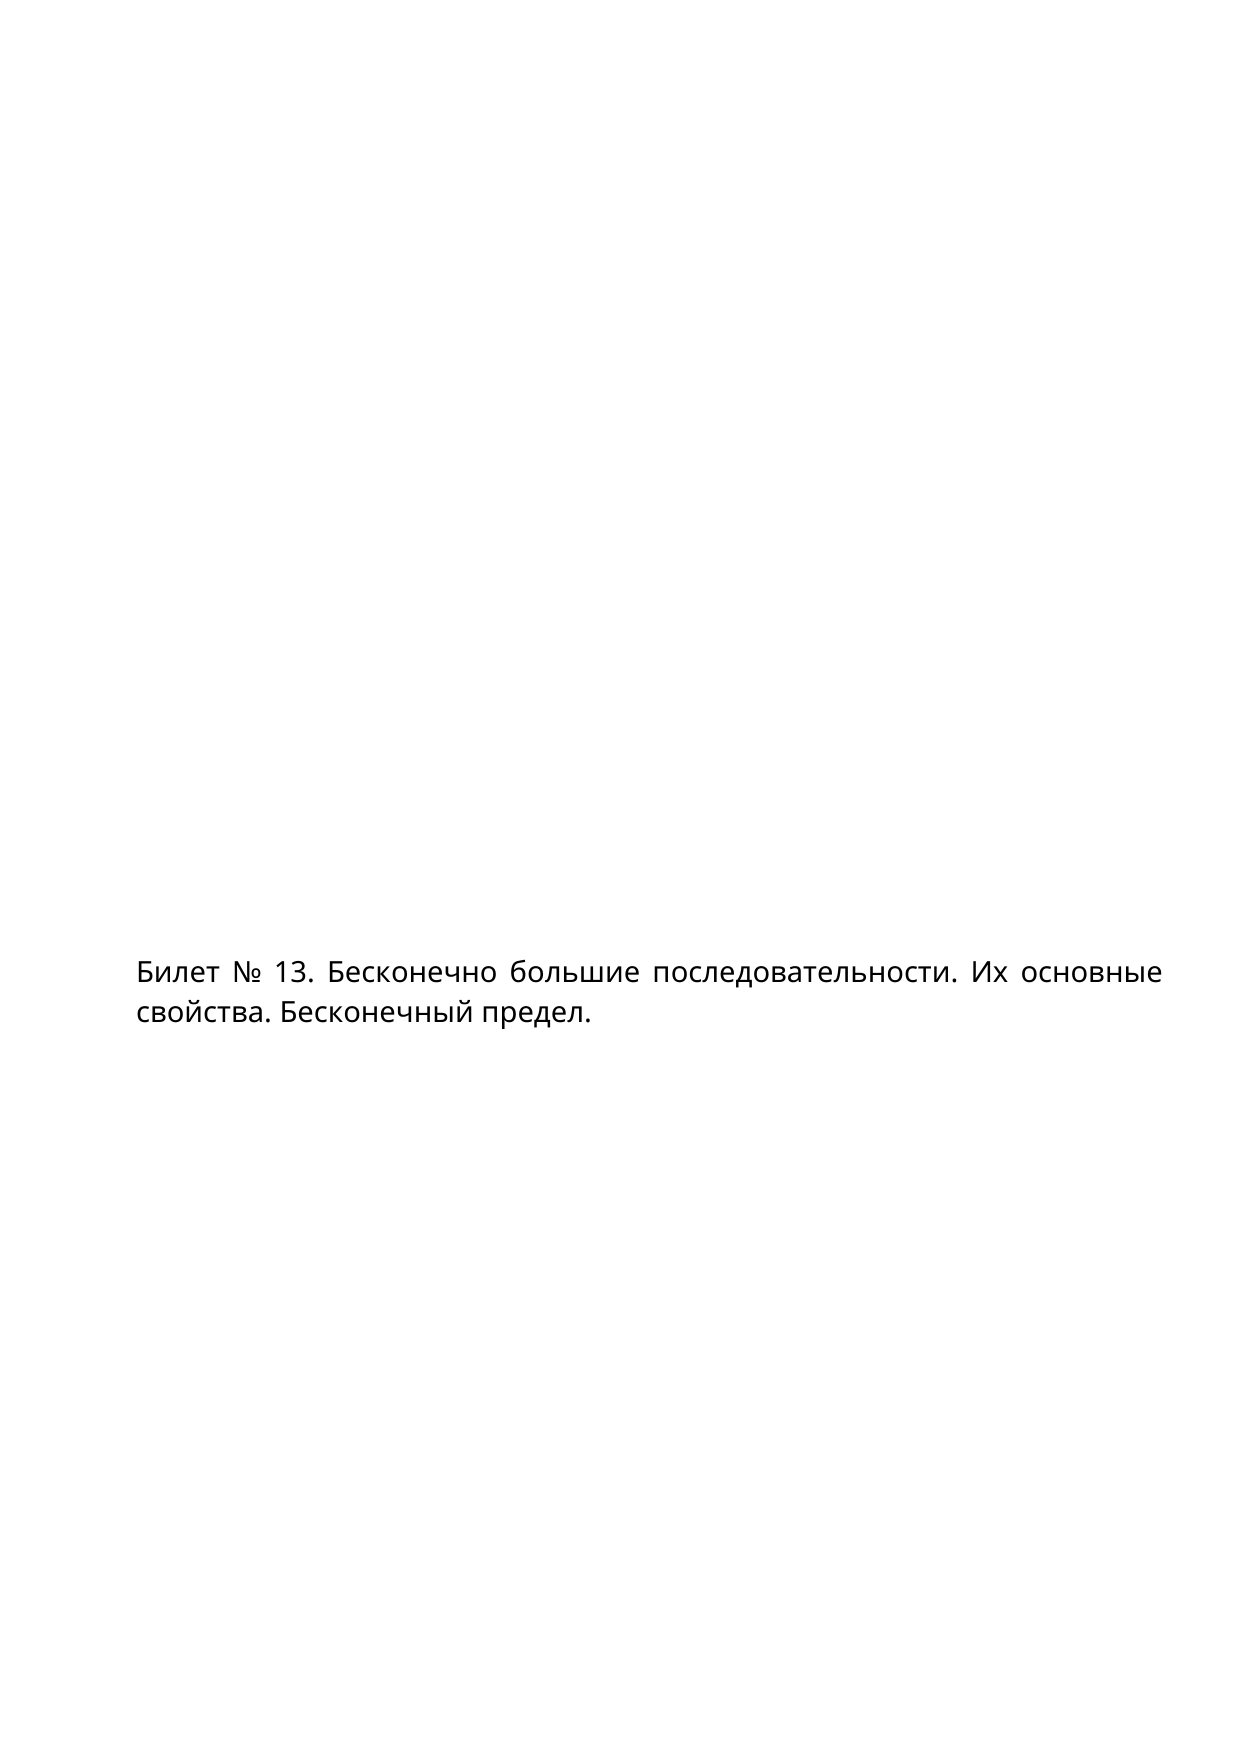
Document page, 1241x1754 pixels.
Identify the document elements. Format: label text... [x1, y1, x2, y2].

text Билет № 13. Бесконечно большие последовательности. Их основные свойства. Бесконечный предел. [136, 952, 1163, 1031]
